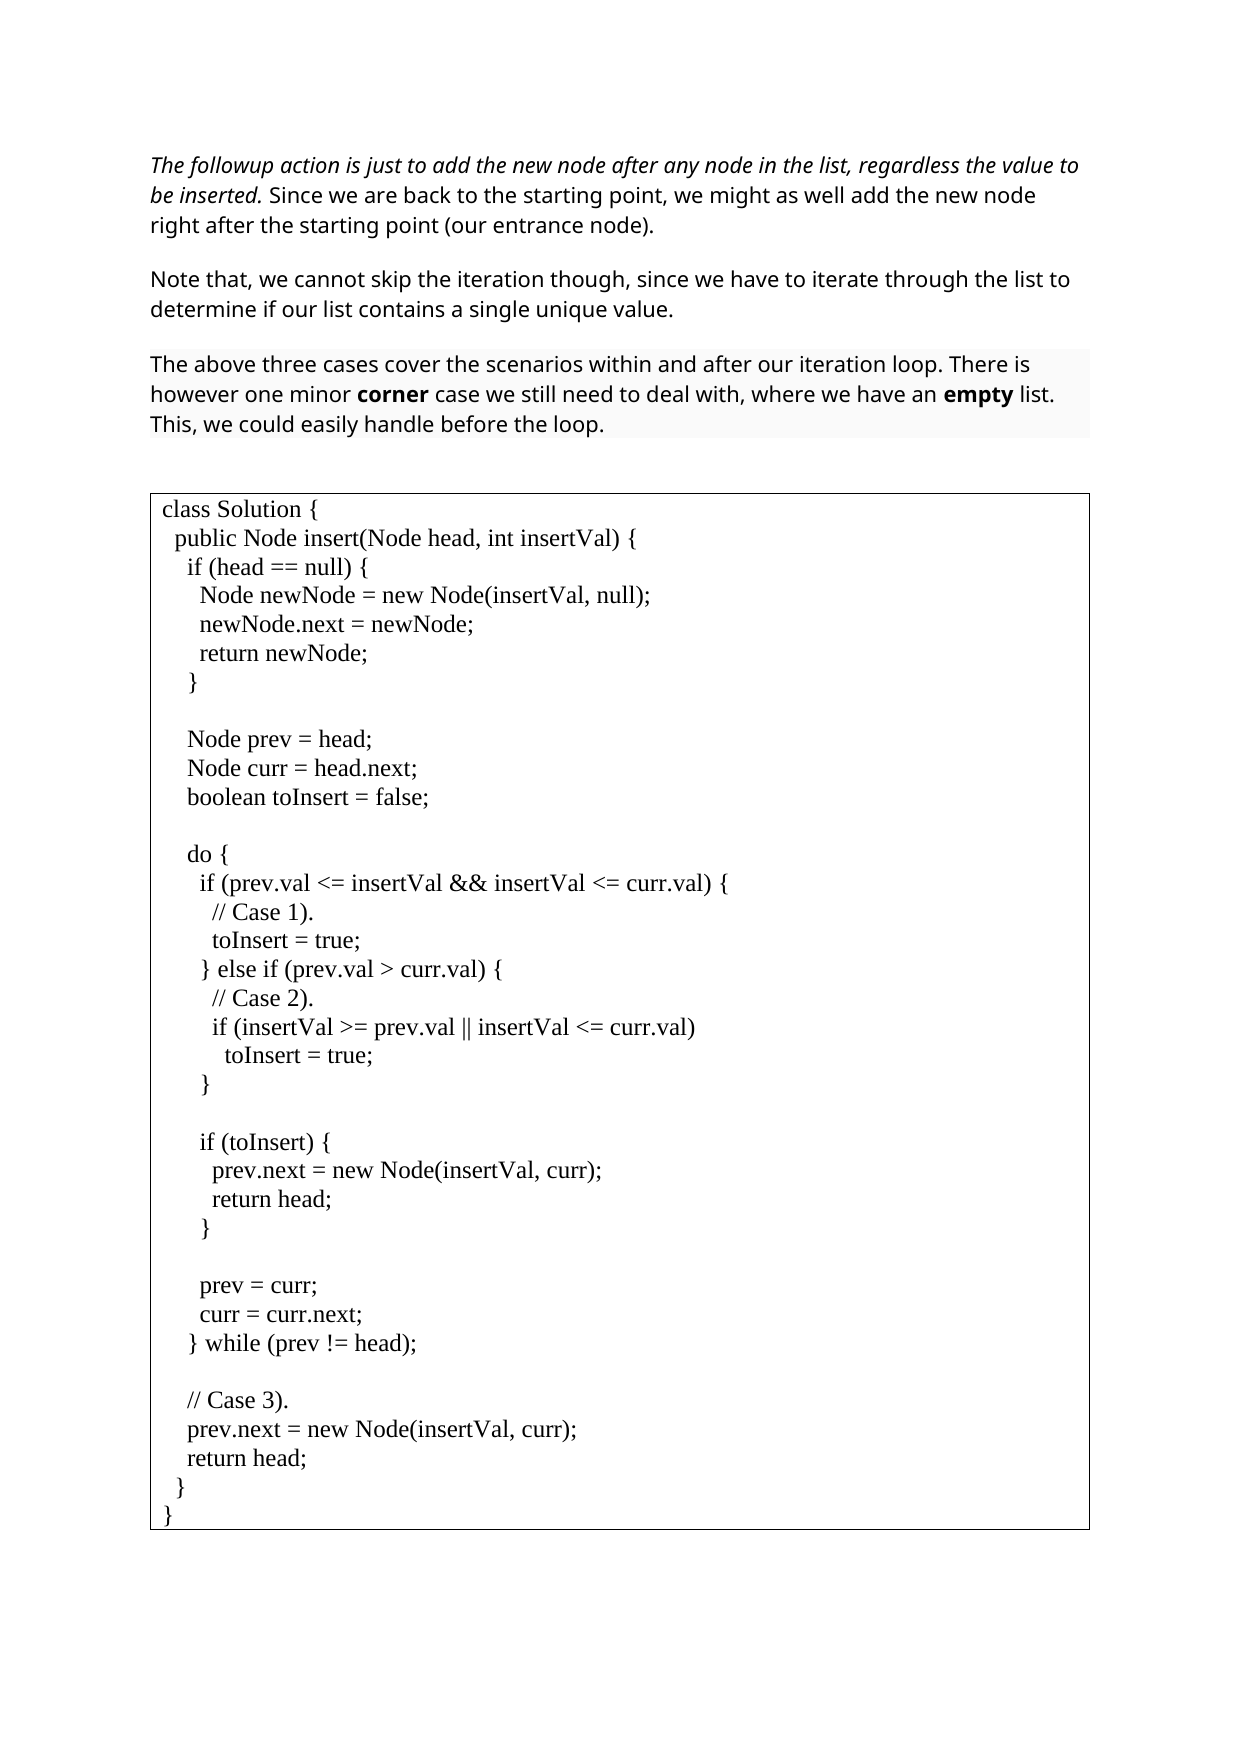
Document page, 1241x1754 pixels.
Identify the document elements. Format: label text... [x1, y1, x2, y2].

text The above three cases cover the scenarios within and after our iteration loop. There is however one minor corner case we still need to deal with, where we have an empty list. This, we could easily handle before the loop. [150, 349, 1090, 438]
text The followup action is just to add the new node after any node in the list, regardless the value to be inserted. Since we are back to the starting point, we might as well add the new node right after the starting point (our entrance node). [150, 150, 1090, 239]
text Note that, we cannot skip the iteration though, since we have to iterate through the list to determine if our list contains a single unique value. [150, 264, 1090, 324]
table_header class Solution { public Node insert(Node head, int insertVal) { if (head == null) { Node newNode = new Node(insertVal, null); newNode.next = newNode; return newNode; } Node prev = head; Node curr = head.next; boolean toInsert = false; do { if (prev.val <= insertVal && insertVal <= curr.val) { // Case 1). toInsert = true; } else if (prev.val > curr.val) { // Case 2). if (insertVal >= prev.val || insertVal <= curr.val) toInsert = true; } if (toInsert) { prev.next = new Node(insertVal, curr); return head; } prev = curr; curr = curr.next; } while (prev != head); // Case 3). prev.next = new Node(insertVal, curr); return head; } } [151, 494, 1089, 1529]
